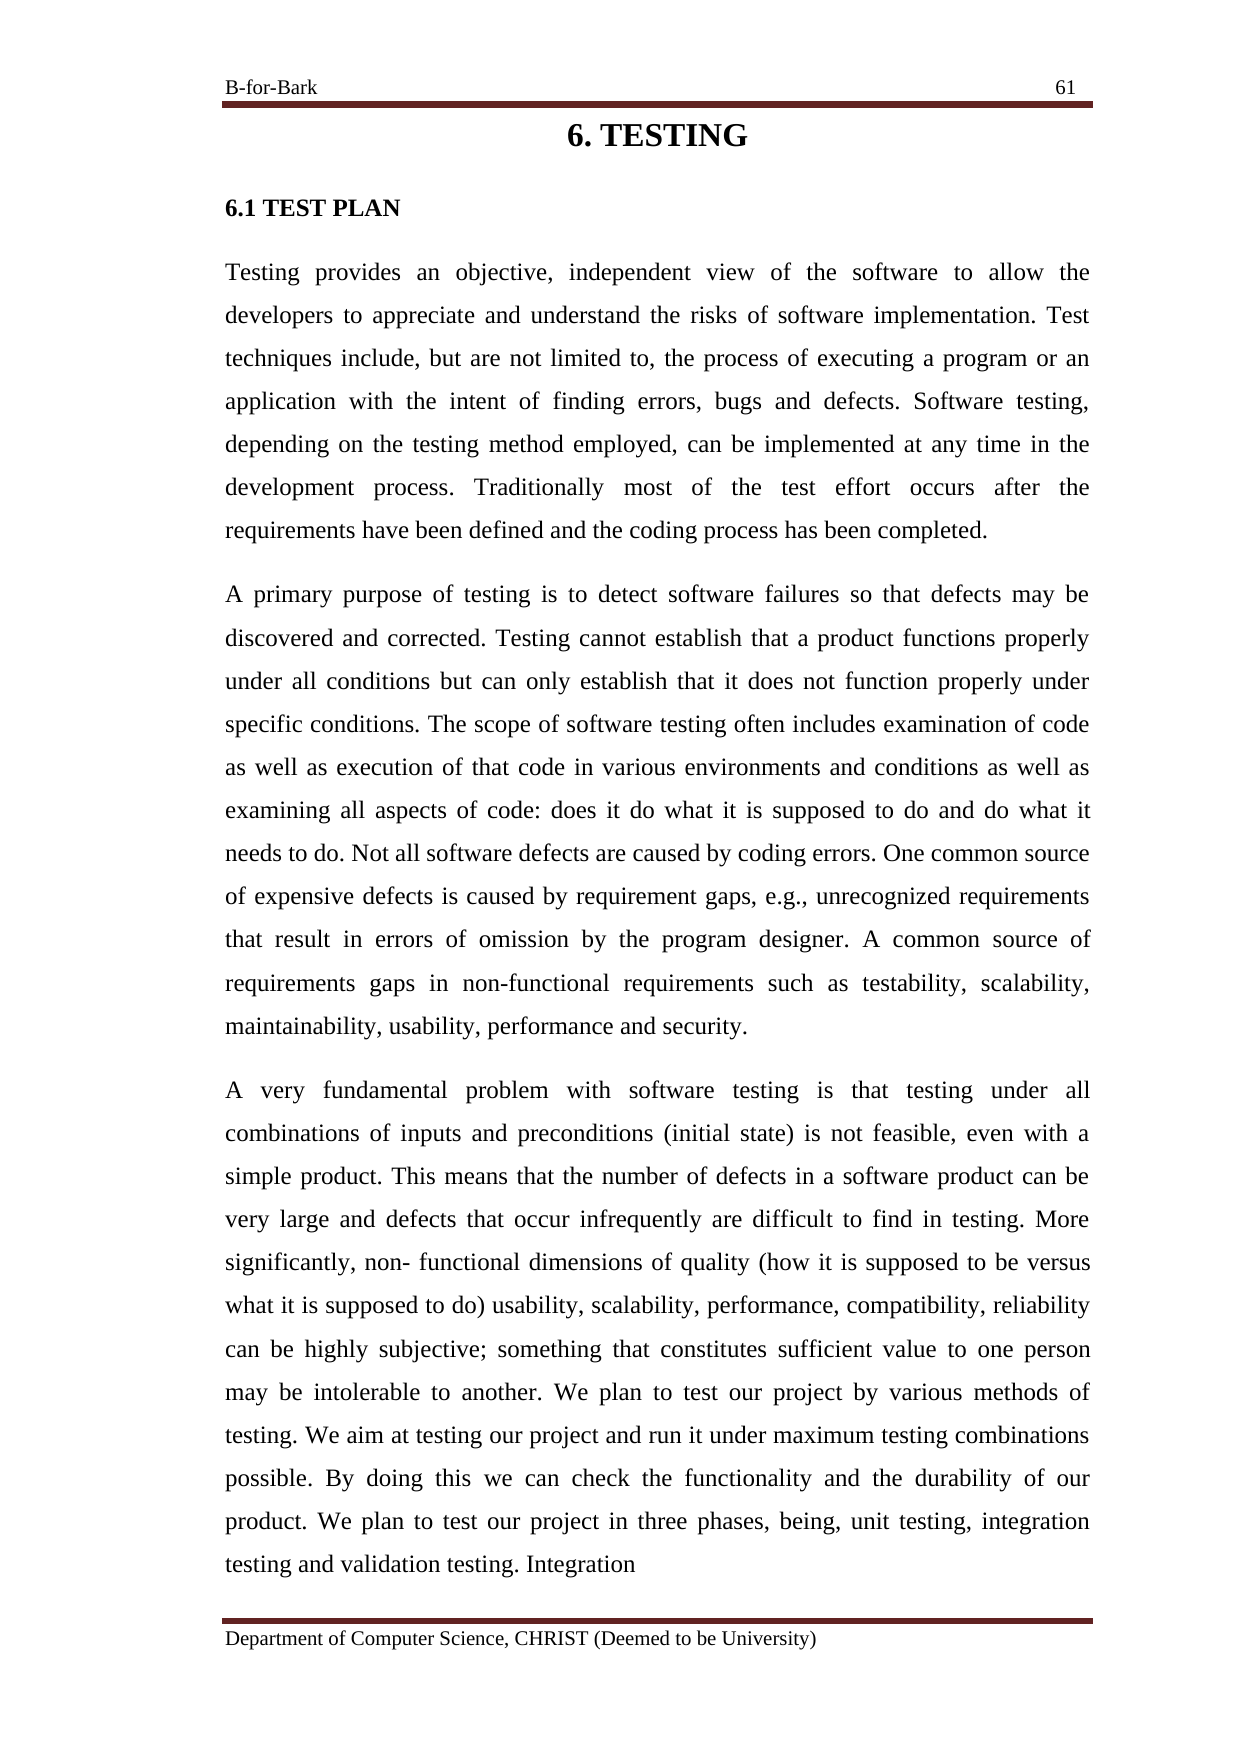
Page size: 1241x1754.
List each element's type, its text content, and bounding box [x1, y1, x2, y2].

subtitle Testing provides an objective, independent view of the software to allow the developers to appreciate and understand the risks of software implementation. Test techniques include, but are not limited to, the process of executing a program or an application with the intent of finding errors, bugs and defects. Software testing, depending on the testing method employed, can be implemented at any time in the development process. Traditionally most of the test effort occurs after the requirements have been defined and the coding process has been completed. [225, 257, 1090, 544]
text A primary purpose of testing is to detect software failures so that defects may be discovered and corrected. Testing cannot establish that a product functions properly under all conditions but can only establish that it does not function properly under specific conditions. The scope of software testing often includes examination of code as well as execution of that code in various environments and conditions as well as examining all aspects of code: does it do what it is supposed to do and do what it needs to do. Not all software defects are caused by coding errors. One common source of expensive defects is caused by requirement gaps, e.g., unrecognized requirements that result in errors of omission by the program designer. A common source of requirements gaps in non-functional requirements such as testability, scalability, maintainability, usability, performance and security. [225, 579, 1091, 1039]
subtitle TEST PLAN [225, 193, 1126, 222]
text A very fundamental problem with software testing is that testing under all combinations of inputs and preconditions (initial state) is not feasible, even with a simple product. This means that the number of defects in a software product can be very large and defects that occur infrequently are difficult to find in testing. More significantly, non- functional dimensions of quality (how it is supposed to be versus what it is supposed to do) usability, scalability, performance, compatibility, reliability can be highly subjective; something that constitutes sufficient value to one person may be intolerable to another. We plan to test our project by various methods of testing. We aim at testing our project and run it under maximum testing combinations possible. By doing this we can check the functionality and the durability of our product. We plan to test our project in three phases, being, unit testing, integration testing and validation testing. Integration [225, 1075, 1091, 1578]
subtitle TESTING [567, 115, 1126, 153]
